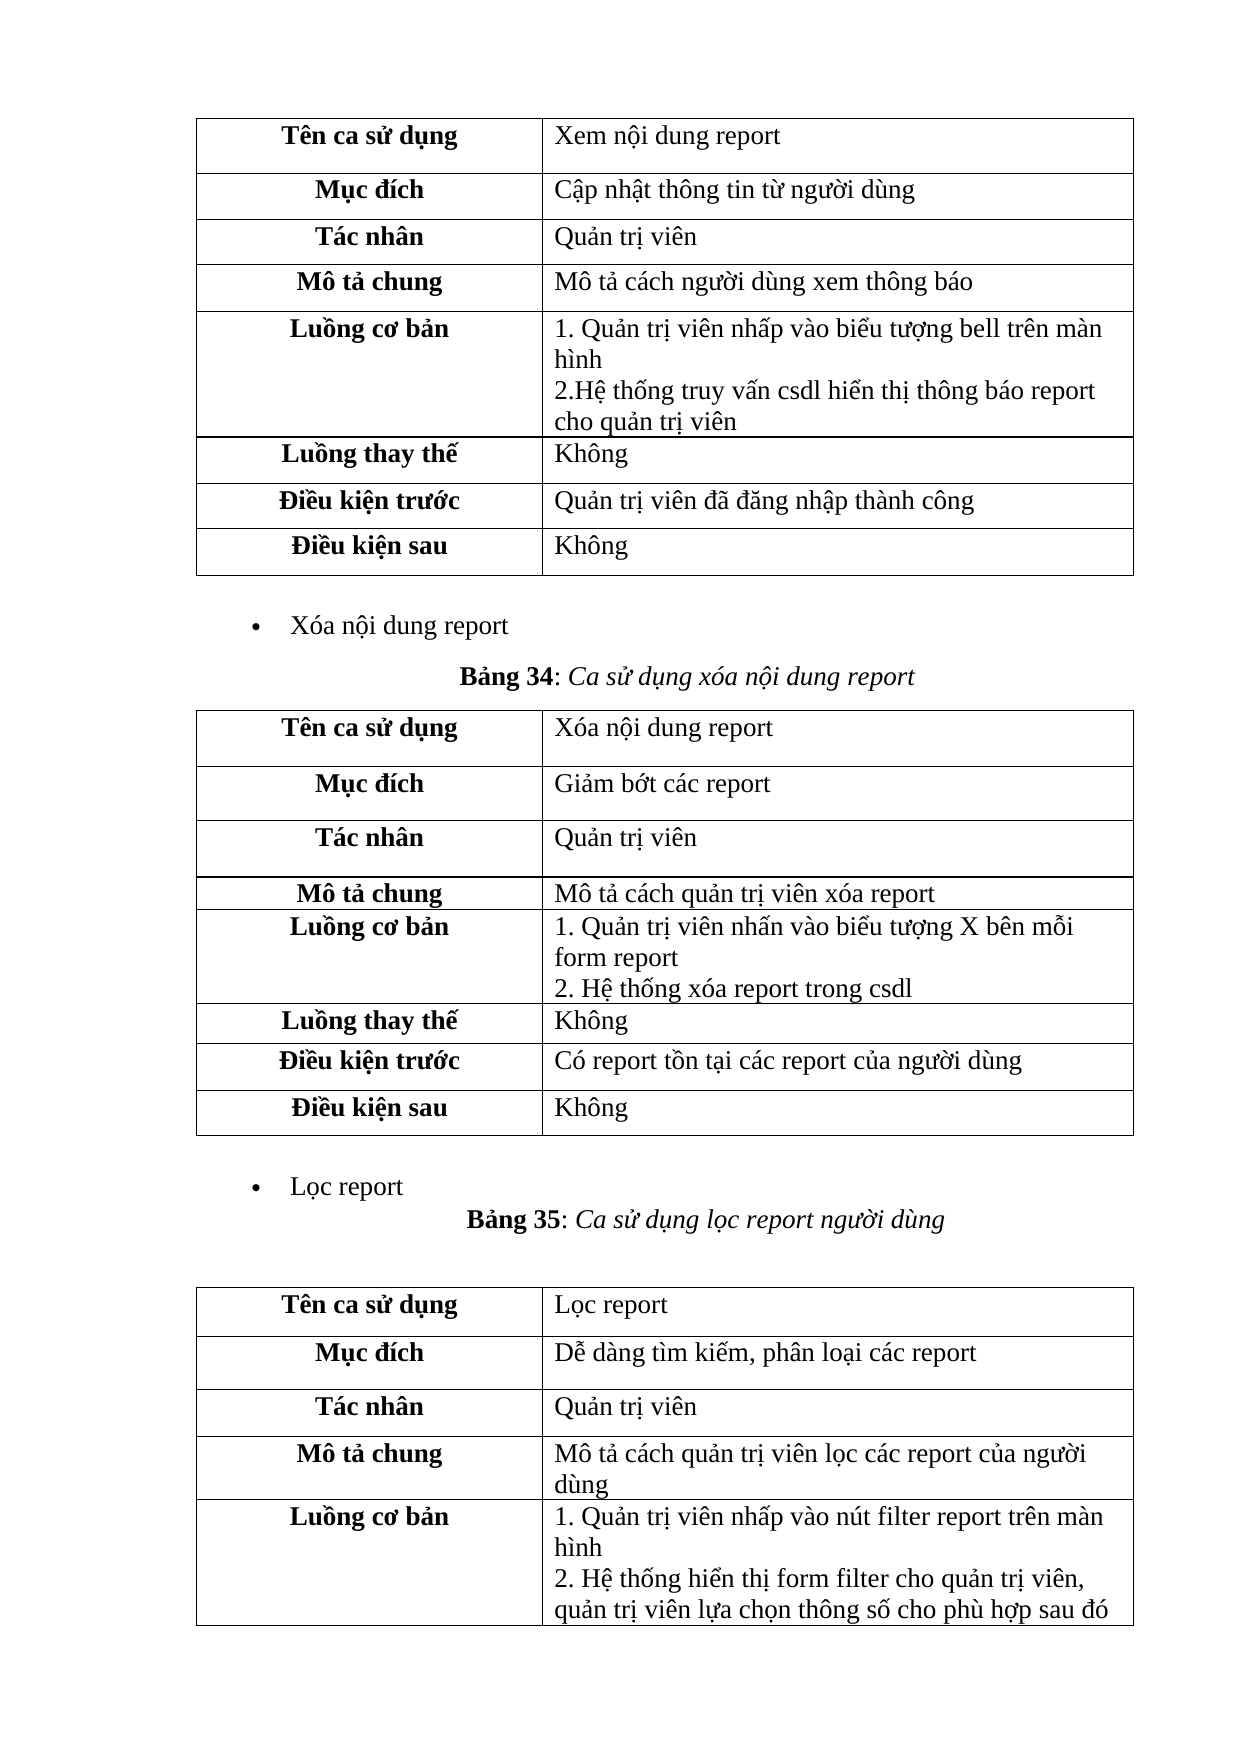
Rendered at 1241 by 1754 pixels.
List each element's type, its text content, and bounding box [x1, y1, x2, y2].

table_header Lọc report [543, 1288, 1133, 1336]
table_cell Tác nhân [197, 1390, 542, 1436]
table_cell Không [543, 529, 1133, 575]
table_cell Mục đích [197, 1337, 542, 1389]
table_cell Mô tả chung [197, 265, 542, 311]
table_cell Quản trị viên đã đăng nhập thành công [543, 484, 1133, 528]
table_cell Điều kiện sau [197, 529, 542, 575]
table_cell Mô tả cách người dùng xem thông báo [543, 265, 1133, 311]
table_cell Điều kiện trước [197, 1044, 542, 1090]
table_cell Quản trị viên [543, 1390, 1133, 1436]
table_cell Tác nhân [197, 821, 542, 876]
table_header Tên ca sử dụng [197, 119, 542, 172]
table_cell Mô tả cách quản trị viên xóa report [543, 878, 1133, 909]
table_header Tên ca sử dụng [197, 711, 542, 766]
table_cell Cập nhật thông tin từ người dùng [543, 174, 1133, 219]
table_cell 1. Quản trị viên nhấn vào biểu tượng X bên mỗi form report 2. Hệ thống xóa report trong csdl [543, 910, 1133, 1003]
table_header Tên ca sử dụng [197, 1288, 542, 1336]
text Bảng 34: Ca sử dụng xóa nội dung report [252, 660, 1122, 691]
table_cell Có report tồn tại các report của người dùng [543, 1044, 1133, 1090]
table_cell Mô tả cách quản trị viên lọc các report của người dùng [543, 1437, 1133, 1499]
table_cell Mục đích [197, 767, 542, 820]
table_cell Quản trị viên [543, 220, 1133, 264]
table_cell Luồng cơ bản [197, 312, 542, 436]
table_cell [543, 1500, 1133, 1624]
table_cell Điều kiện trước [197, 484, 542, 528]
table_header Xóa nội dung report [543, 711, 1133, 766]
table_cell Luồng thay thế [197, 438, 542, 483]
list Bảng 35: Ca sử dụng lọc report người dùng [290, 1203, 1122, 1234]
table_cell Không [543, 1091, 1133, 1135]
table_cell Điều kiện sau [197, 1091, 542, 1135]
table_cell Luồng thay thế [197, 1004, 542, 1043]
list Lọc report [252, 1169, 1122, 1201]
table_cell Luồng cơ bản [197, 1500, 542, 1624]
table_cell Giảm bớt các report [543, 767, 1133, 820]
list Xóa nội dung report [252, 609, 1122, 641]
table_cell Không [543, 438, 1133, 483]
table_cell Tác nhân [197, 220, 542, 264]
table_cell Mô tả chung [197, 1437, 542, 1499]
table_cell Dễ dàng tìm kiếm, phân loại các report [543, 1337, 1133, 1389]
table_cell Mô tả chung [197, 878, 542, 909]
table_cell 1. Quản trị viên nhấp vào biểu tượng bell trên màn hình 2.Hệ thống truy vấn csdl hiển thị thông báo report cho quản trị viên [543, 312, 1133, 436]
table_header Xem nội dung report [543, 119, 1133, 172]
table_cell Luồng cơ bản [197, 910, 542, 1003]
table_cell Mục đích [197, 174, 542, 219]
table_cell Quản trị viên [543, 821, 1133, 876]
table_cell Không [543, 1004, 1133, 1043]
